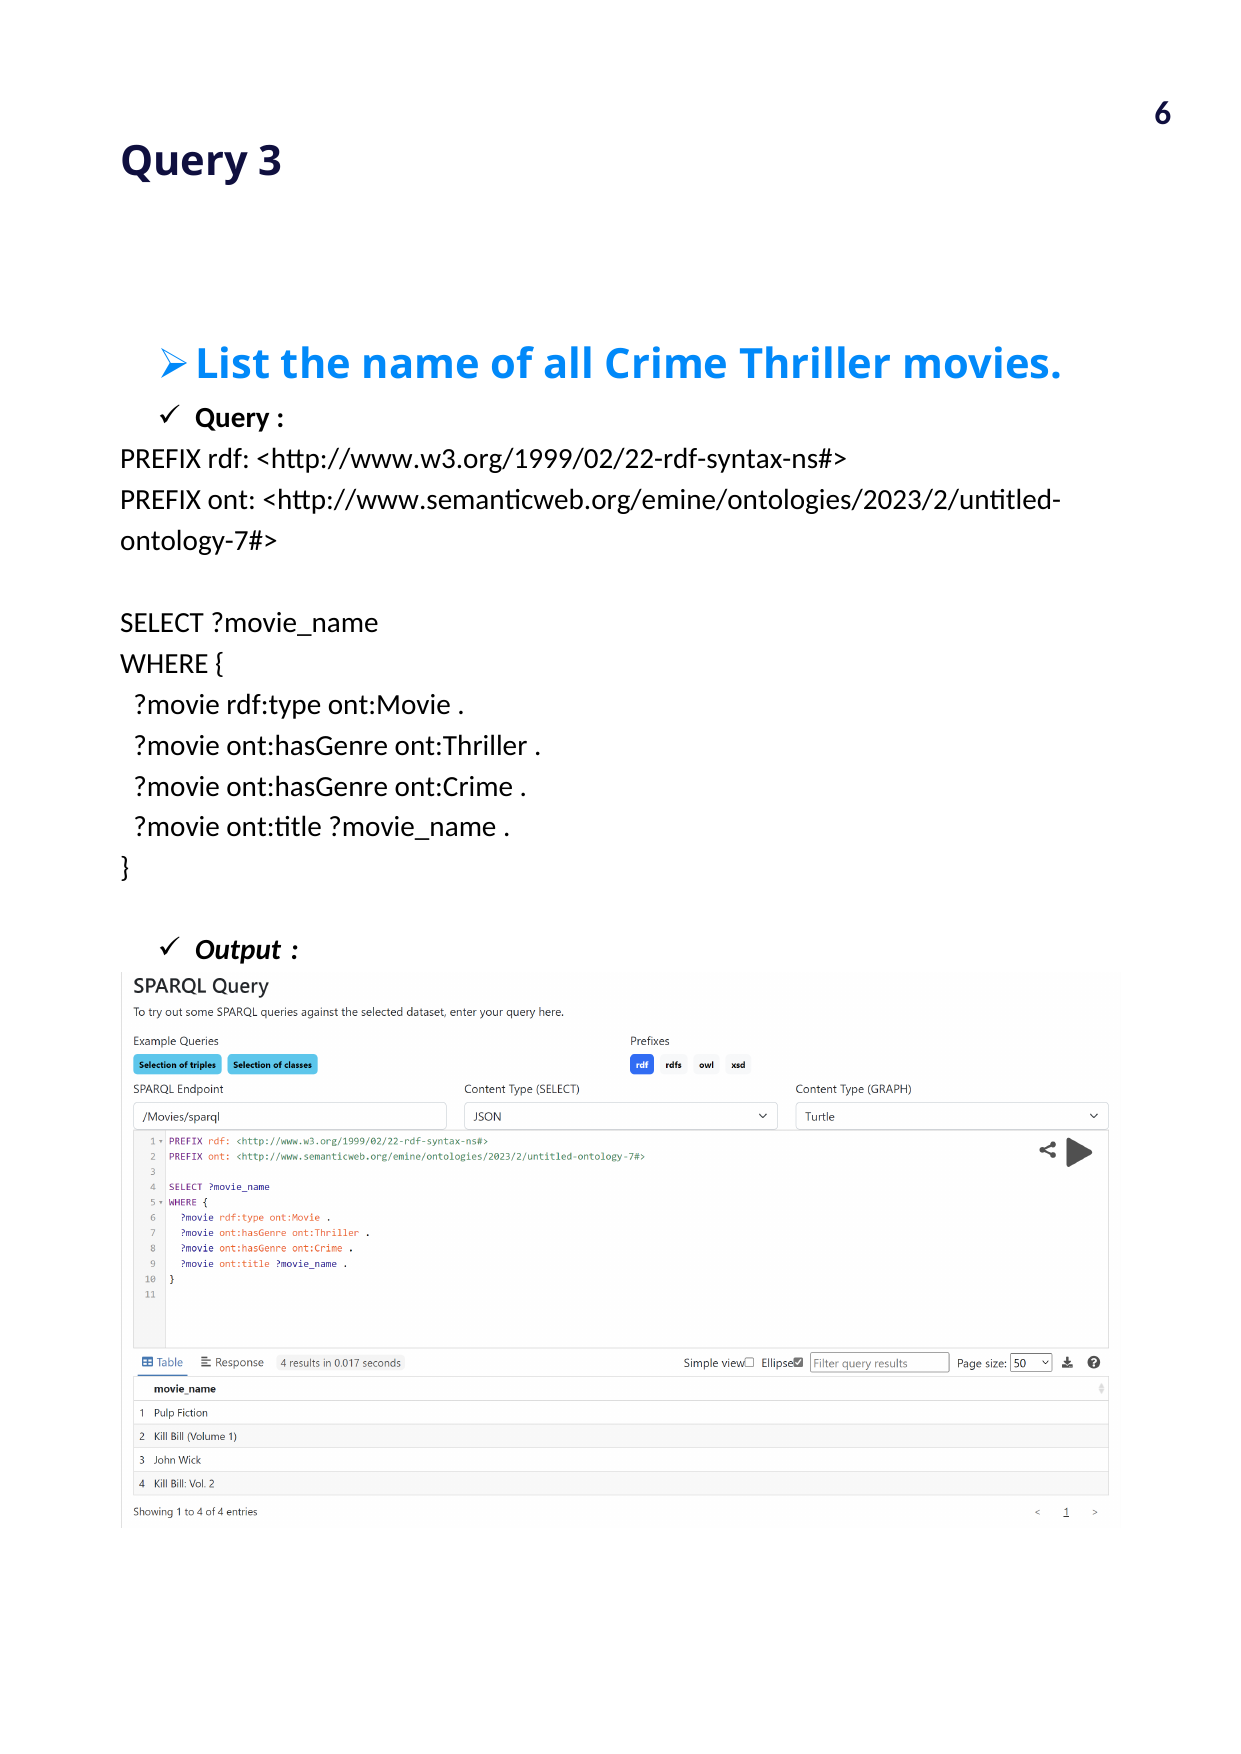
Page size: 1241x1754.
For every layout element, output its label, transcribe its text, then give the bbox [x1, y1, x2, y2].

list Output : [157, 931, 1120, 967]
text ?movie ont:hasGenre ont:Thriller . [120, 727, 1120, 762]
text ?movie rdf:type ont:Movie . [120, 686, 1120, 721]
text PREFIX ont: <http://www.semanticweb.org/emine/ontologies/2023/2/untitled-ontology-7#> [120, 481, 1120, 558]
text ?movie ont:title ?movie_name . [120, 808, 1120, 844]
text SELECT ?movie_name [120, 604, 1120, 639]
picture [120, 972, 1121, 1528]
list List the name of all Crime Thriller movies. [157, 334, 1120, 391]
list Query : [157, 399, 1120, 435]
text ?movie ont:hasGenre ont:Crime . [120, 768, 1120, 803]
table_header Query 3 [109, 91, 622, 234]
text PREFIX rdf: <http://www.w3.org/1999/02/22-rdf-syntax-ns#> [120, 440, 1120, 476]
text } [120, 849, 1120, 885]
text WHERE { [120, 645, 1120, 680]
